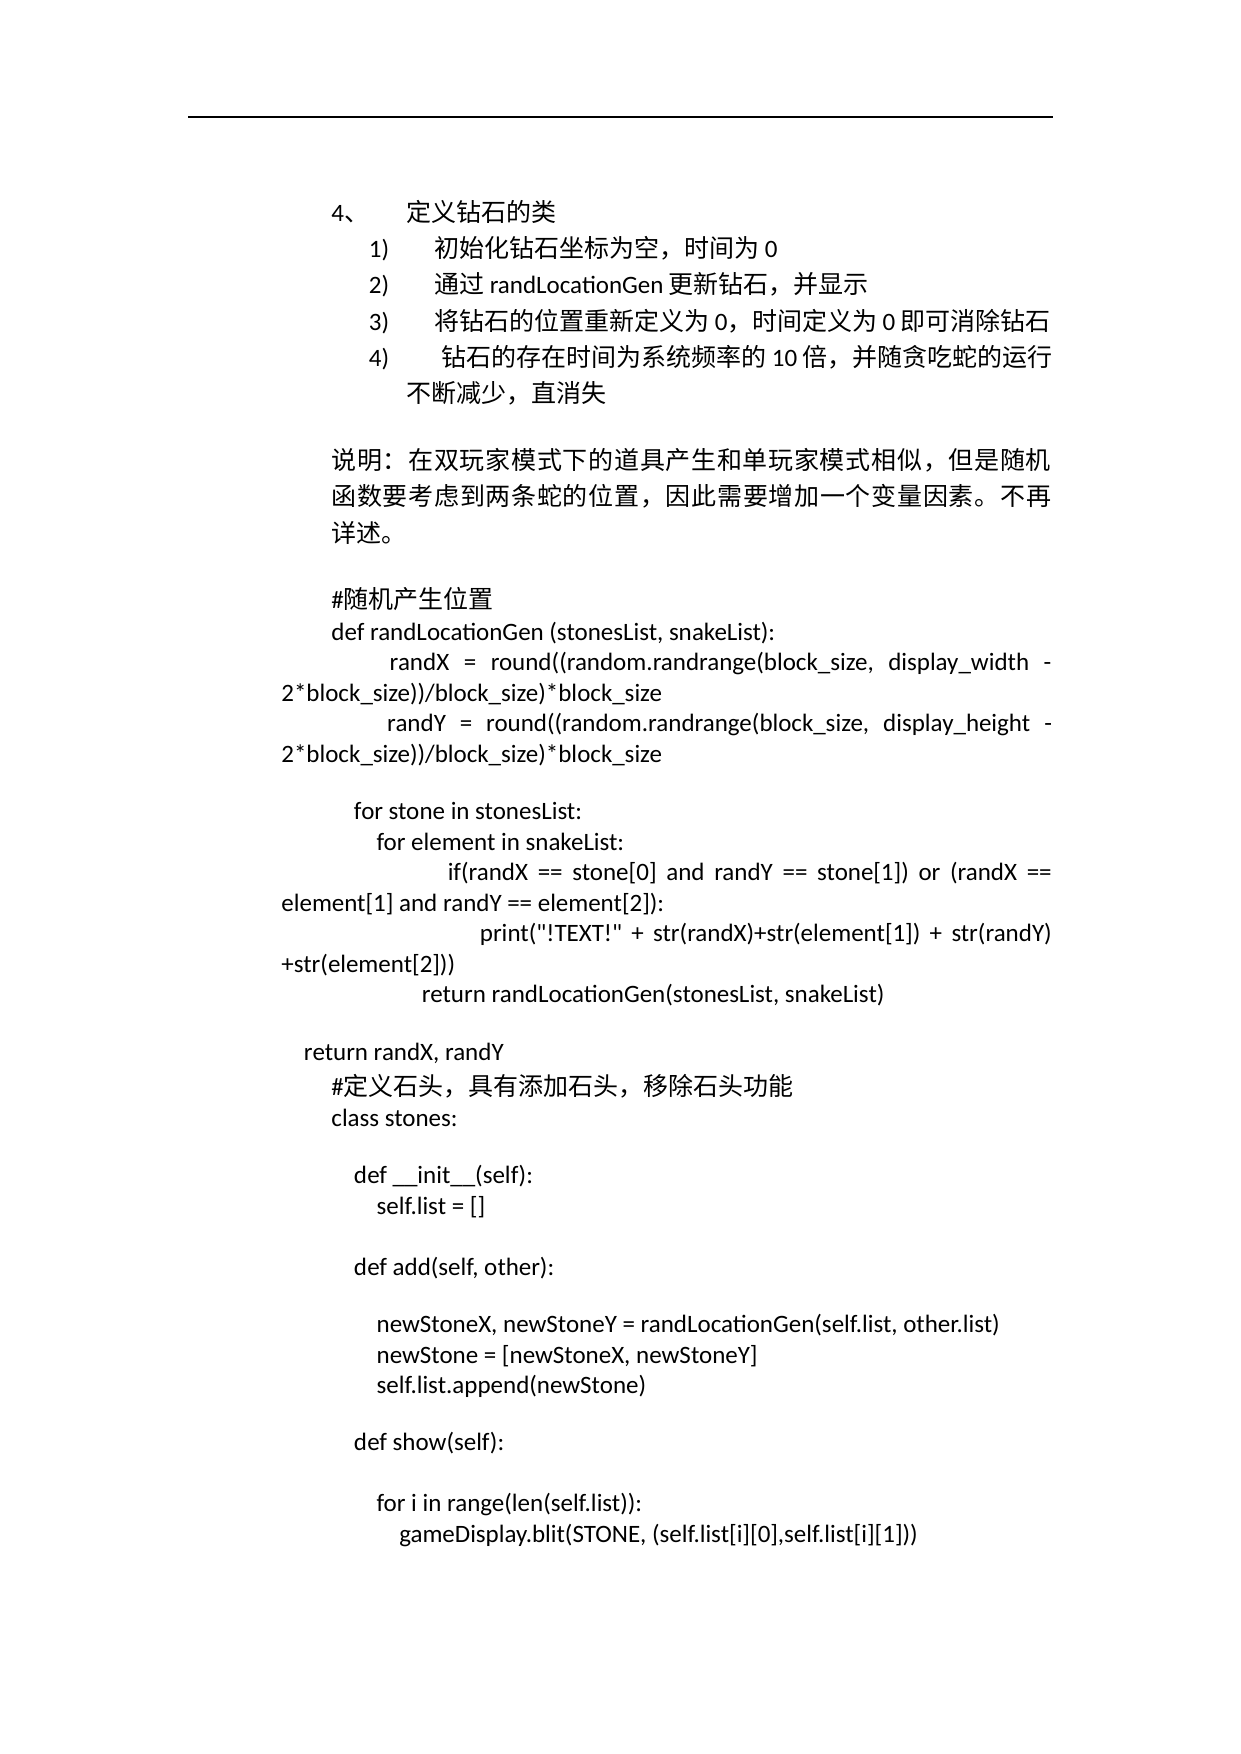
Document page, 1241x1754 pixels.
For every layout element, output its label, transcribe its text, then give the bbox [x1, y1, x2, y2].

list #定义石头，具有添加石头，移除石头功能 [281, 1066, 1053, 1102]
list return randX, randY [281, 1036, 1053, 1066]
list def randLocationGen (stonesList, snakeList): [281, 616, 1053, 647]
list randX = round((random.randrange(block_size, display_width - 2*block_size))/block_size)*block_size [281, 647, 1053, 708]
list class stones: [281, 1102, 1053, 1133]
list def add(self, other): [281, 1251, 1053, 1282]
list newStoneX, newStoneY = randLocationGen(self.list, other.list) [281, 1308, 1053, 1339]
list for i in range(len(self.list)): [281, 1488, 1053, 1518]
list print("!TEXT!" + str(randX)+str(element[1]) + str(randY)+str(element[2])) [281, 917, 1053, 978]
text 说明：在双玩家模式下的道具产生和单玩家模式相似，但是随机函数要考虑到两条蛇的位置，因此需要增加一个变量因素。不再详述。 [331, 441, 1053, 549]
list self.list = [] [281, 1190, 1053, 1221]
list def __init__(self): [281, 1159, 1053, 1190]
list def show(self): [281, 1427, 1053, 1457]
list 将钻石的位置重新定义为0，时间定义为0即可消除钻石 [369, 301, 1053, 337]
list 定义钻石的类 [331, 192, 1053, 229]
list if(randX == stone[0] and randY == stone[1]) or (randX == element[1] and randY == element[2]): [281, 856, 1053, 917]
list #随机产生位置 [281, 580, 1053, 616]
list 通过randLocationGen更新钻石，并显示 [369, 265, 1053, 301]
list return randLocationGen(stonesList, snakeList) [281, 978, 1053, 1009]
list randY = round((random.randrange(block_size, display_height - 2*block_size))/block_size)*block_size [281, 708, 1053, 769]
list 初始化钻石坐标为空，时间为0 [369, 229, 1053, 265]
list for element in snakeList: [281, 826, 1053, 856]
list self.list.append(newStone) [281, 1369, 1053, 1400]
list newStone = [newStoneX, newStoneY] [281, 1339, 1053, 1369]
list for stone in stonesList: [281, 795, 1053, 826]
list gameDisplay.blit(STONE, (self.list[i][0],self.list[i][1])) [281, 1518, 1053, 1549]
list 钻石的存在时间为系统频率的10倍，并随贪吃蛇的运行不断减少，直消失 [369, 337, 1053, 410]
